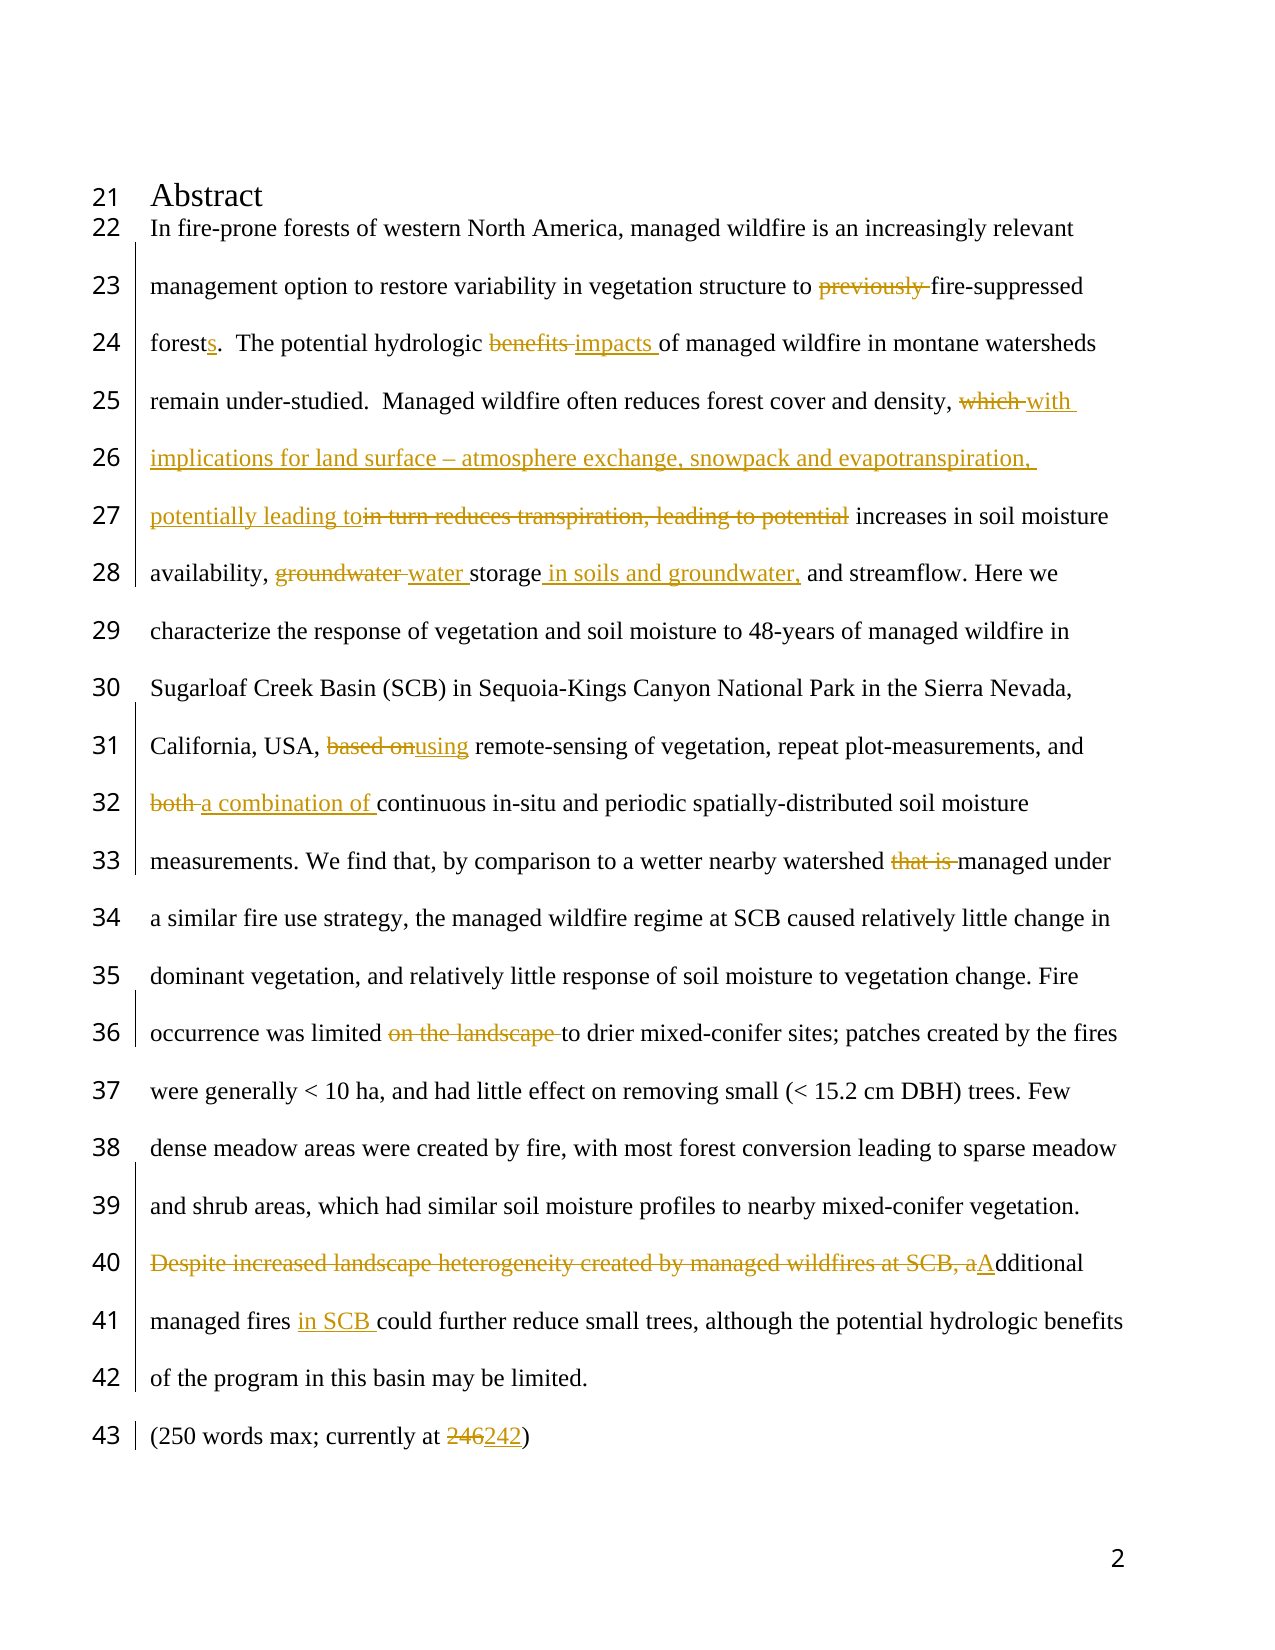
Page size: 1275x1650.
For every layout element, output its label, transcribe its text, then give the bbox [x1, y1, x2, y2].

text In fire-prone forests of western North America, managed wildfire is an increasingly relevant management option to restore variability in vegetation structure to fire-suppressed forest. The potential hydrologic of managed wildfire in montane watersheds remain under-studied. Managed wildfire often reduces forest cover and density, increases in soil moisture availability, storage and streamflow. Here we characterize the response of vegetation and soil moisture to 48-years of managed wildfire in Sugarloaf Creek Basin (SCB) in Sequoia-Kings Canyon National Park in the Sierra Nevada, California, USA, remote-sensing of vegetation, repeat plot-measurements, and continuous in-situ and periodic spatially-distributed soil moisture measurements. We find that, by comparison to a wetter nearby watershed managed under a similar fire use strategy, the managed wildfire regime at SCB caused relatively little change in dominant vegetation, and relatively little response of soil moisture to vegetation change. Fire occurrence was limited to drier mixed-conifer sites; patches created by the fires were generally < 10 ha, and had little effect on removing small (< 15.2 cm DBH) trees. Few dense meadow areas were created by fire, with most forest conversion leading to sparse meadow and shrub areas, which had similar soil moisture profiles to nearby mixed-conifer vegetation. dditional managed fires could further reduce small trees, although the potential hydrologic benefits of the program in this basin may be limited. [150, 213, 1125, 1392]
text (250 words max; currently at ) [150, 1421, 1125, 1449]
subtitle Abstract [150, 175, 1125, 213]
